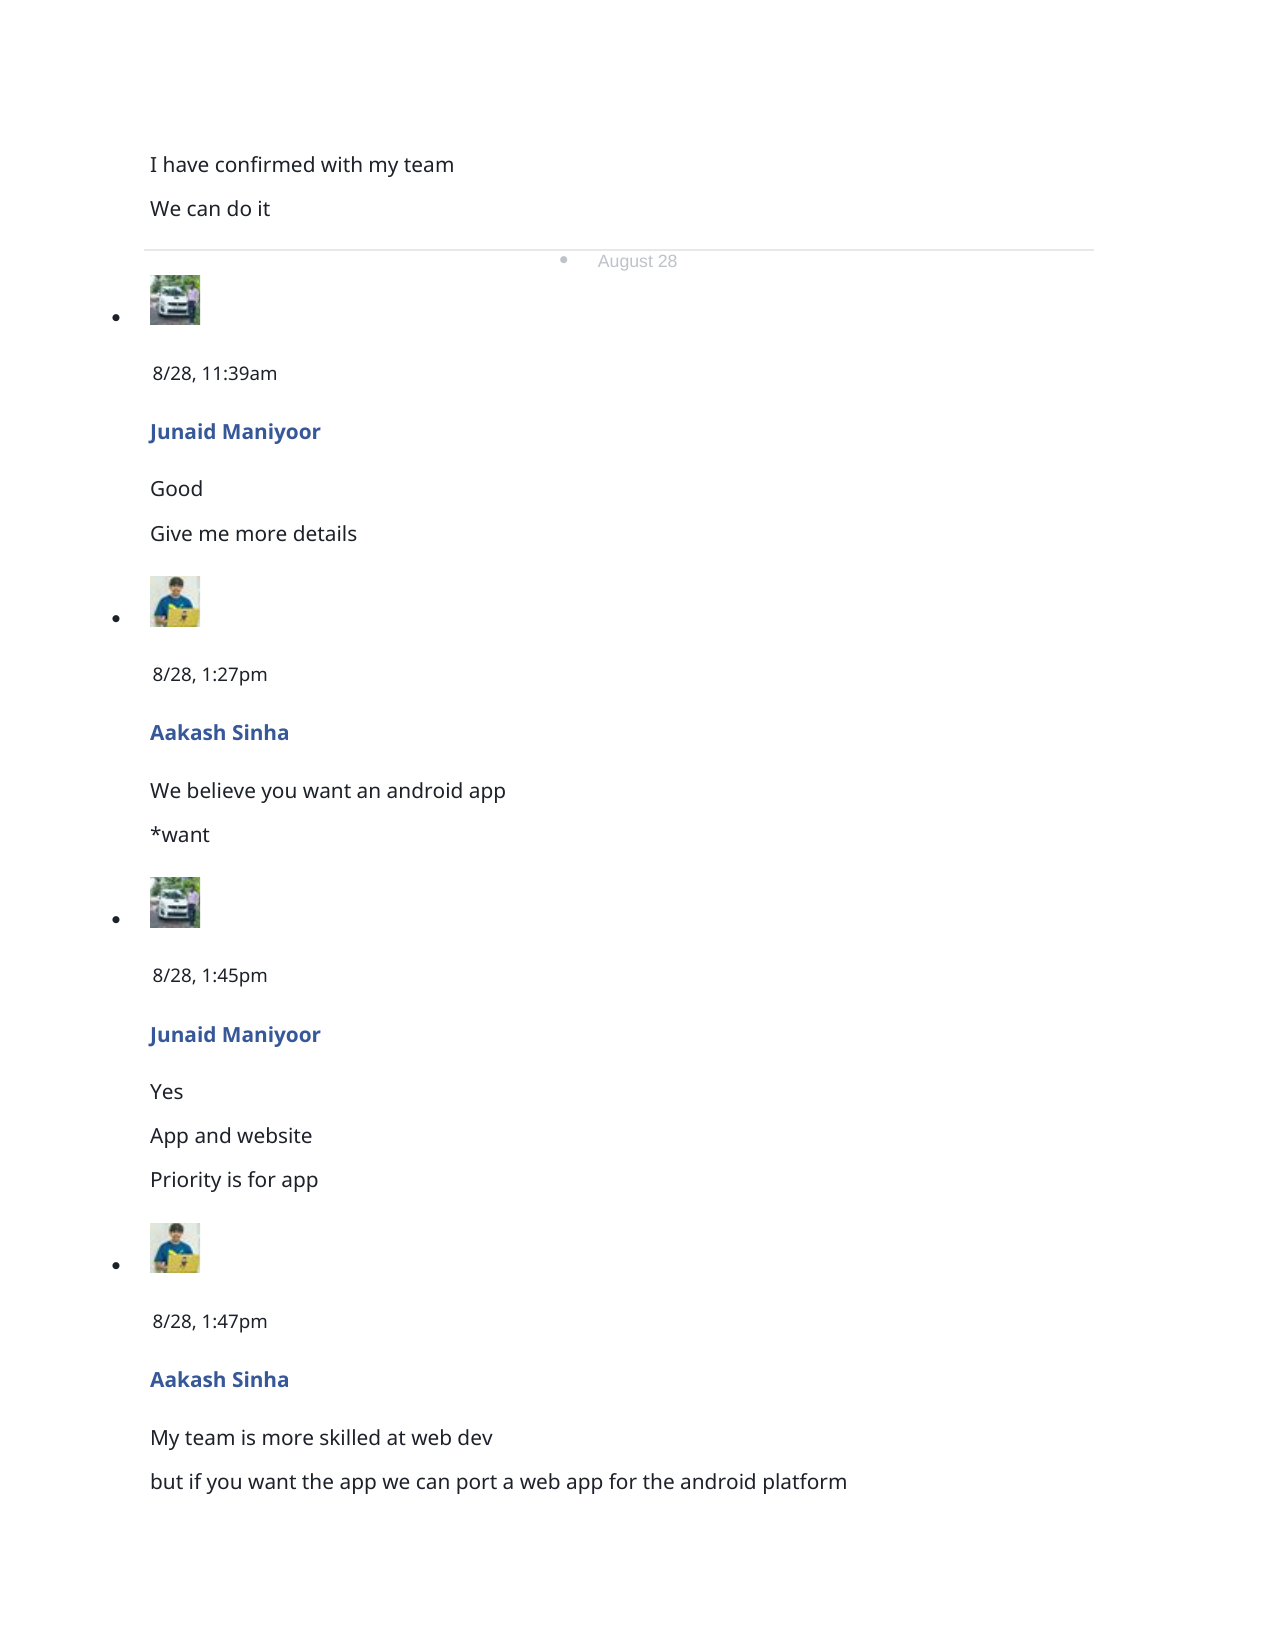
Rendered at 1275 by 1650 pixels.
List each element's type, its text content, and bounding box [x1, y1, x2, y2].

picture [150, 877, 200, 928]
text My team is more skilled at web dev [150, 1423, 1125, 1451]
text 8/28, 1:47pm [150, 1308, 1125, 1336]
text Yes [150, 1077, 1125, 1106]
text Priority is for app [150, 1165, 1125, 1194]
text 8/28, 1:27pm [150, 661, 1125, 689]
list August 28 [144, 251, 1094, 272]
text but if you want the app we can port a web app for the android platform [150, 1467, 1125, 1495]
text We can do it [150, 194, 1125, 222]
text Good [150, 474, 1125, 503]
text App and website [150, 1121, 1125, 1150]
text Aakash Sinha [150, 718, 1125, 747]
text We believe you want an android app [150, 776, 1125, 804]
text Junaid Maniyoor [150, 417, 1125, 445]
picture [150, 576, 200, 627]
text Junaid Maniyoor [150, 1020, 1125, 1048]
text 8/28, 1:45pm [150, 962, 1125, 991]
text *want [150, 820, 1125, 848]
text I have confirmed with my team [150, 150, 1125, 178]
picture [150, 1223, 200, 1273]
picture [150, 275, 200, 325]
text 8/28, 11:39am [150, 360, 1125, 388]
text Give me more details [150, 519, 1125, 547]
text Aakash Sinha [150, 1365, 1125, 1393]
